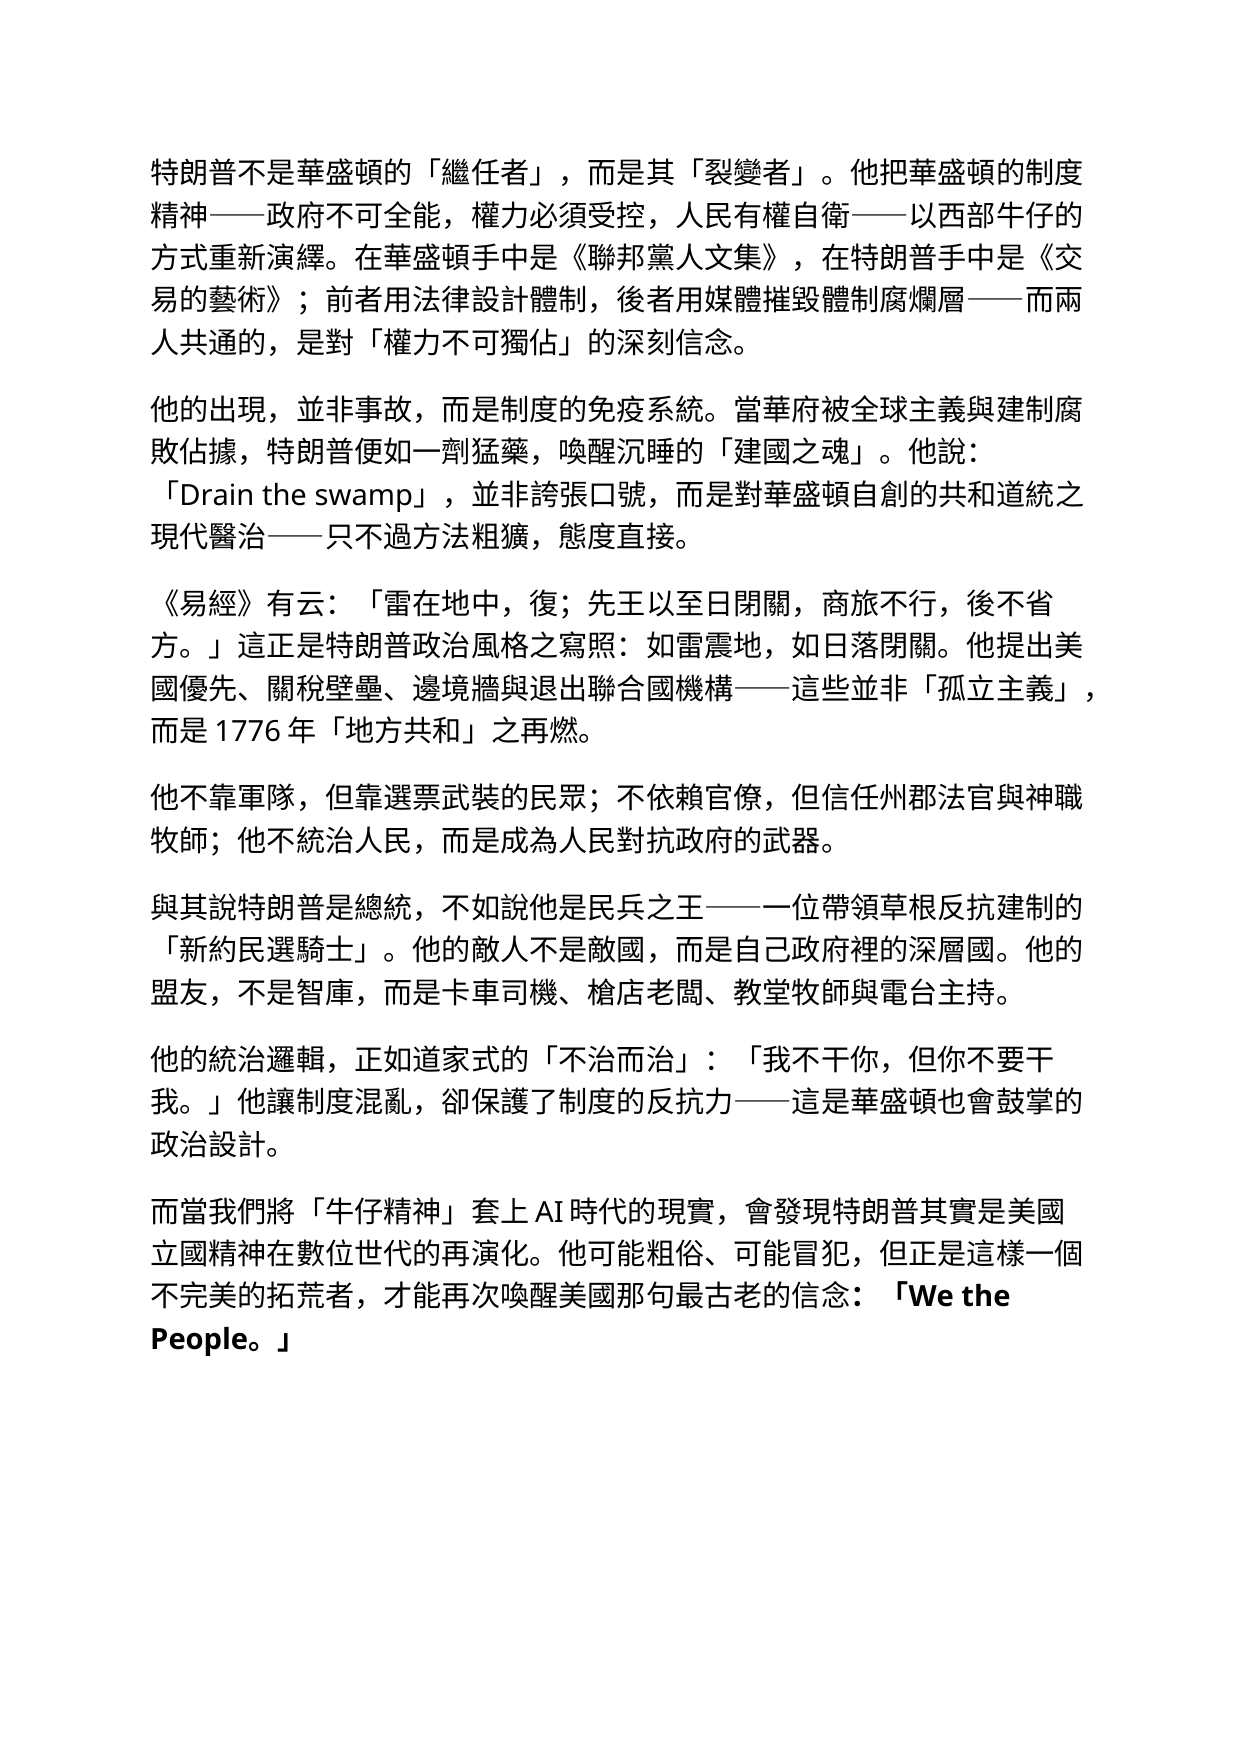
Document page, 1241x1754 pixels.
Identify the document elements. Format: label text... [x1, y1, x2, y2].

text 而當我們將「牛仔精神」套上AI時代的現實，會發現特朗普其實是美國立國精神在數位世代的再演化。他可能粗俗、可能冒犯，但正是這樣一個不完美的拓荒者，才能再次喚醒美國那句最古老的信念：「We the People。」 [150, 1188, 1090, 1358]
text 《易經》有云：「雷在地中，復；先王以至日閉關，商旅不行，後不省方。」這正是特朗普政治風格之寫照：如雷震地，如日落閉關。他提出美國優先、關稅壁壘、邊境牆與退出聯合國機構——這些並非「孤立主義」，而是1776年「地方共和」之再燃。 [150, 581, 1090, 750]
text 他不靠軍隊，但靠選票武裝的民眾；不依賴官僚，但信任州郡法官與神職牧師；他不統治人民，而是成為人民對抗政府的武器。 [150, 775, 1090, 859]
text 他的統治邏輯，正如道家式的「不治而治」：「我不干你，但你不要干我。」他讓制度混亂，卻保護了制度的反抗力——這是華盛頓也會鼓掌的政治設計。 [150, 1036, 1090, 1163]
text 與其說特朗普是總統，不如說他是民兵之王——一位帶領草根反抗建制的「新約民選騎士」。他的敵人不是敵國，而是自己政府裡的深層國。他的盟友，不是智庫，而是卡車司機、槍店老闆、教堂牧師與電台主持。 [150, 884, 1090, 1011]
text 特朗普不是華盛頓的「繼任者」，而是其「裂變者」。他把華盛頓的制度精神——政府不可全能，權力必須受控，人民有權自衛——以西部牛仔的方式重新演繹。在華盛頓手中是《聯邦黨人文集》，在特朗普手中是《交易的藝術》；前者用法律設計體制，後者用媒體摧毀體制腐爛層——而兩人共通的，是對「權力不可獨佔」的深刻信念。 [150, 150, 1090, 361]
text 他的出現，並非事故，而是制度的免疫系統。當華府被全球主義與建制腐敗佔據，特朗普便如一劑猛藥，喚醒沉睡的「建國之魂」。他說：「Drain the swamp」，並非誇張口號，而是對華盛頓自創的共和道統之現代醫治——只不過方法粗獷，態度直接。 [150, 386, 1090, 556]
